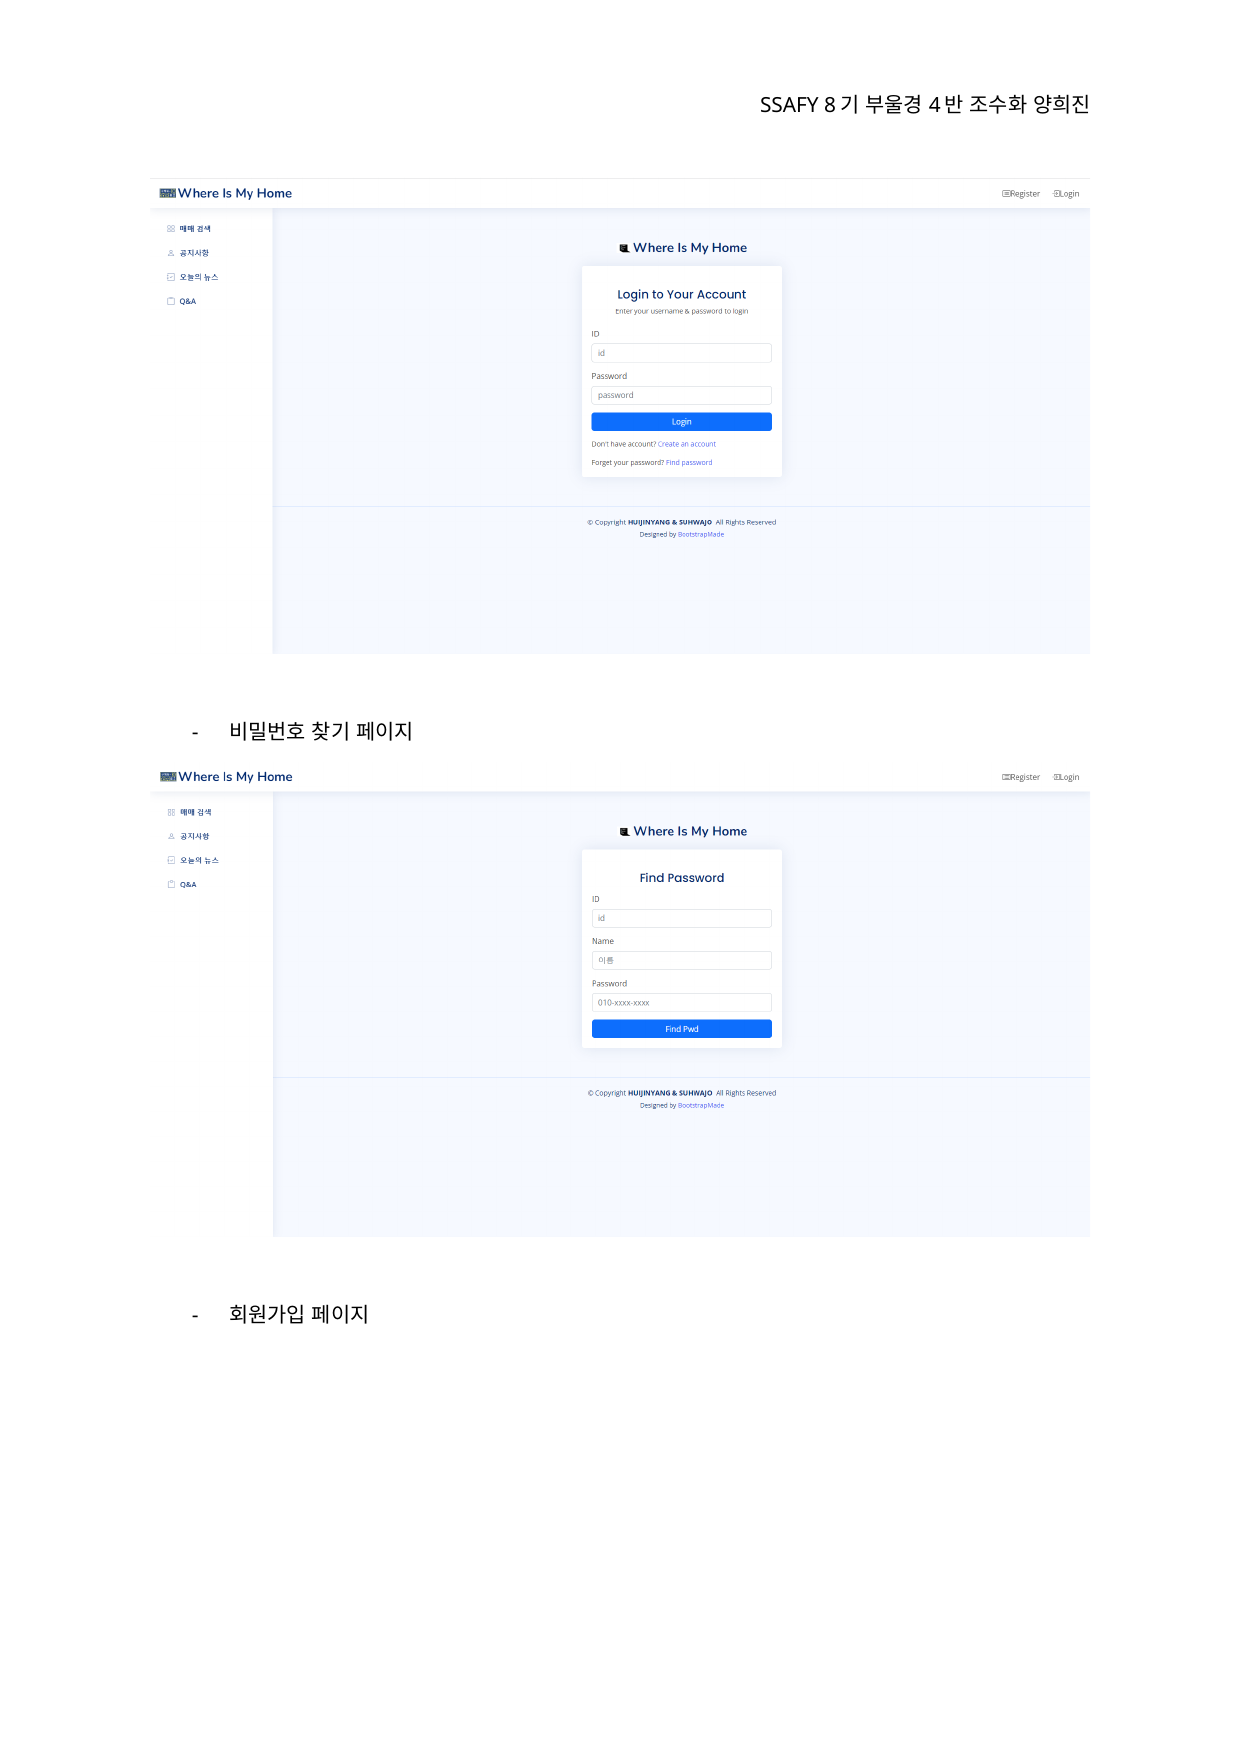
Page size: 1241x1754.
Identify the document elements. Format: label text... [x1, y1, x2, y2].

picture [150, 177, 1091, 654]
picture [150, 762, 1091, 1237]
list 회원가입 페이지 [192, 1298, 1090, 1329]
list 비밀번호 찾기 페이지 [192, 715, 1090, 746]
